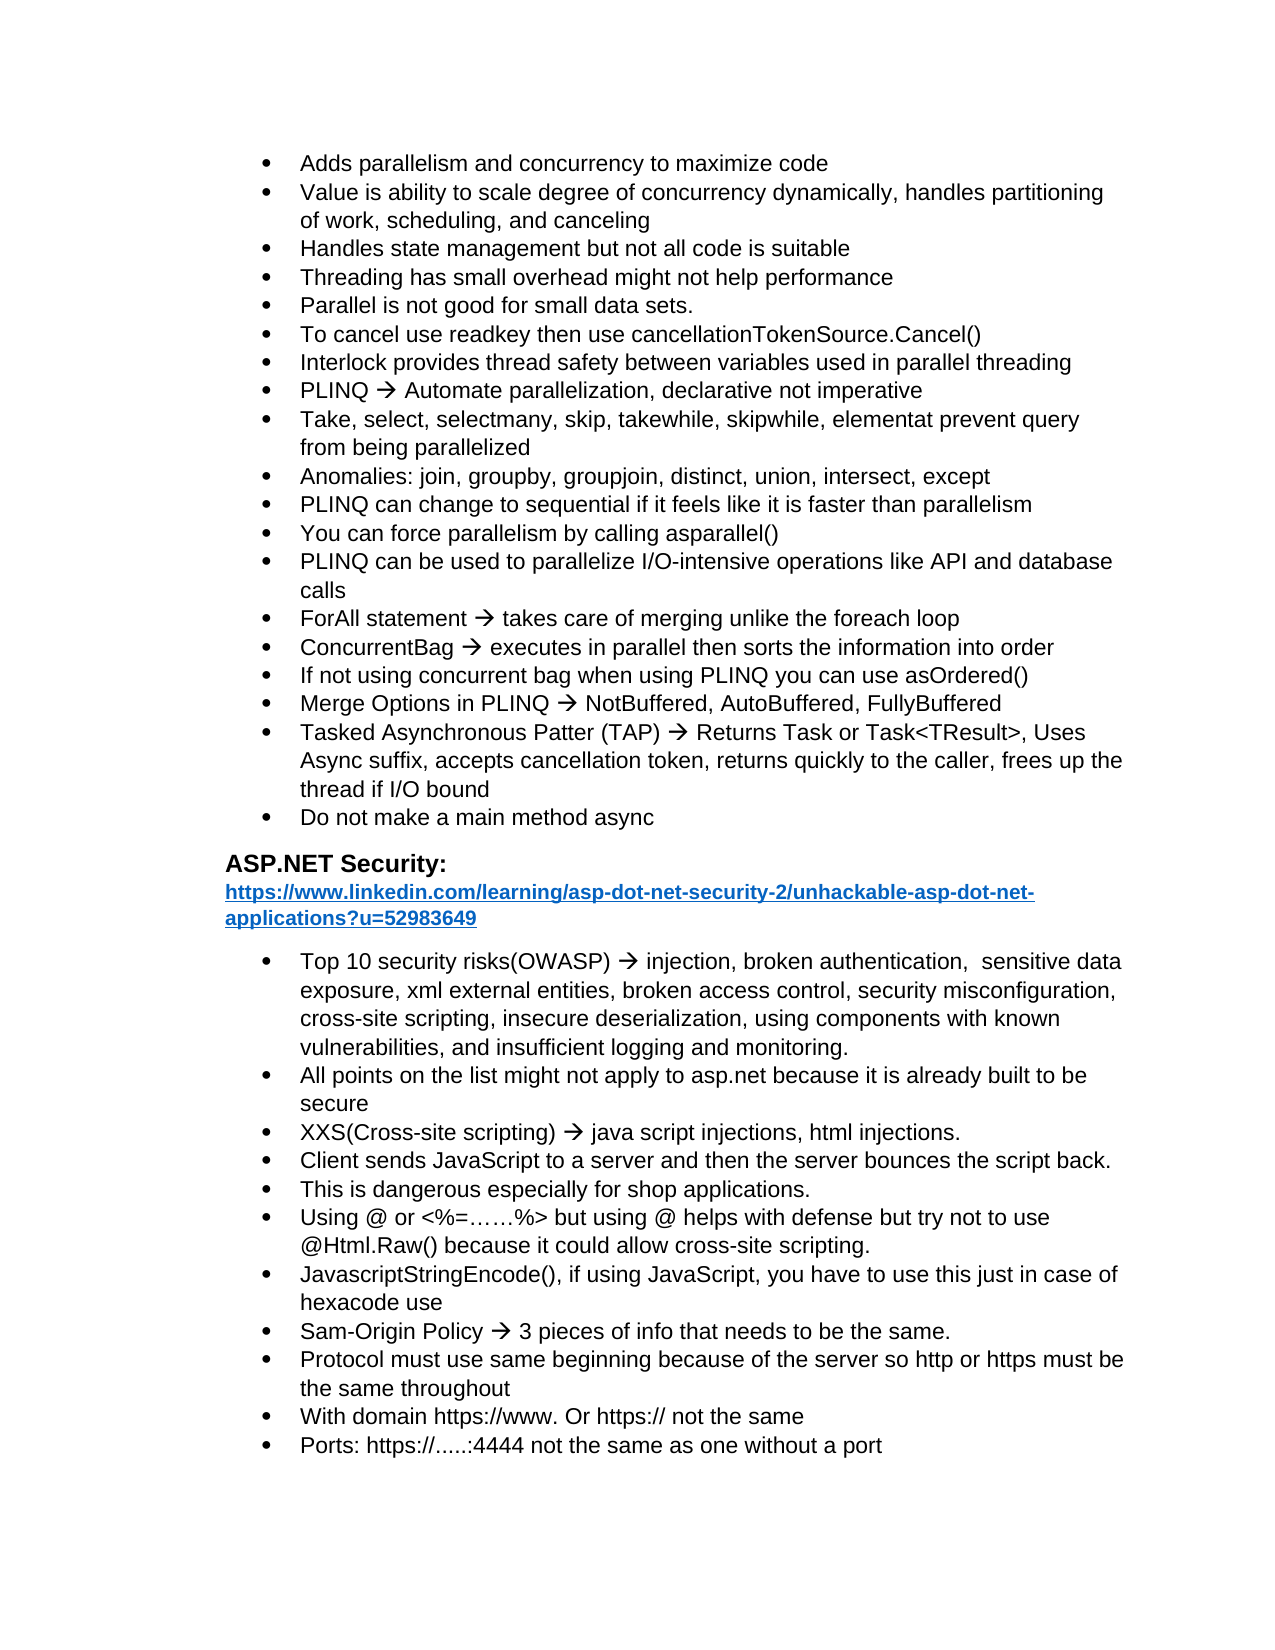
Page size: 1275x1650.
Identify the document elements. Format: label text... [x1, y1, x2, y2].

list Ports: https://.....:4444 not the same as one without a port [262, 1432, 1125, 1458]
list With domain https://www. Or https:// not the same [262, 1403, 1125, 1429]
list Tasked Asynchronous Patter (TAP) Returns Task or Task<TResult>, Uses Async suffix, accepts cancellation token, returns quickly to the caller, frees up the thread if I/O bound [262, 719, 1125, 802]
list PLINQ can be used to parallelize I/O-intensive operations like API and database calls [262, 548, 1125, 603]
list You can force parallelism by calling asparallel() [262, 520, 1125, 546]
list Parallel is not good for small data sets. [262, 292, 1125, 318]
list JavascriptStringEncode(), if using JavaScript, you have to use this just in case of hexacode use [262, 1261, 1125, 1316]
list Take, select, selectmany, skip, takewhile, skipwhile, elementat prevent query from being parallelized [262, 406, 1125, 461]
list All points on the list might not apply to asp.net because it is already built to be secure [262, 1062, 1125, 1117]
list Handles state management but not all code is suitable [262, 235, 1125, 262]
list If not using concurrent bag when using PLINQ you can use asOrdered() [262, 662, 1125, 688]
list Anomalies: join, groupby, groupjoin, distinct, union, intersect, except [262, 463, 1125, 489]
list PLINQ Automate parallelization, declarative not imperative [262, 377, 1125, 404]
list Using @ or <%=……%> but using @ helps with defense but try not to use @Html.Raw() because it could allow cross-site scripting. [262, 1204, 1125, 1259]
list Sam-Origin Policy 3 pieces of info that needs to be the same. [262, 1318, 1125, 1344]
list Merge Options in PLINQ NotBuffered, AutoBuffered, FullyBuffered [262, 690, 1125, 717]
list This is dangerous especially for shop applications. [262, 1176, 1125, 1202]
list Client sends JavaScript to a server and then the server bounces the script back. [262, 1147, 1125, 1173]
list To cancel use readkey then use cancellationTokenSource.Cancel() [262, 321, 1125, 347]
list Adds parallelism and concurrency to maximize code [262, 150, 1125, 176]
list PLINQ can change to sequential if it feels like it is faster than parallelism [262, 491, 1125, 518]
list ForAll statement takes care of merging unlike the foreach loop [262, 605, 1125, 631]
list XXS(Cross-site scripting) java script injections, html injections. [262, 1119, 1125, 1145]
list ConcurrentBag executes in parallel then sorts the information into order [262, 633, 1125, 660]
list Protocol must use same beginning because of the server so http or https must be the same throughout [262, 1346, 1125, 1401]
list Value is ability to scale degree of concurrency dynamically, handles partitioning of work, scheduling, and canceling [262, 178, 1125, 233]
list Do not make a main method async [262, 804, 1125, 830]
text ASP.NET Security: https://www.linkedin.com/learning/asp-dot-net-security-2/unhackable-asp-dot-net-applications?u=52983649 [225, 849, 1125, 929]
list Top 10 security risks(OWASP) injection, broken authentication, sensitive data exposure, xml external entities, broken access control, security misconfiguration, cross-site scripting, insecure deserialization, using components with known vulnerabilities, and insufficient logging and monitoring. [262, 948, 1125, 1060]
list Interlock provides thread safety between variables used in parallel threading [262, 349, 1125, 375]
list Threading has small overhead might not help performance [262, 264, 1125, 290]
